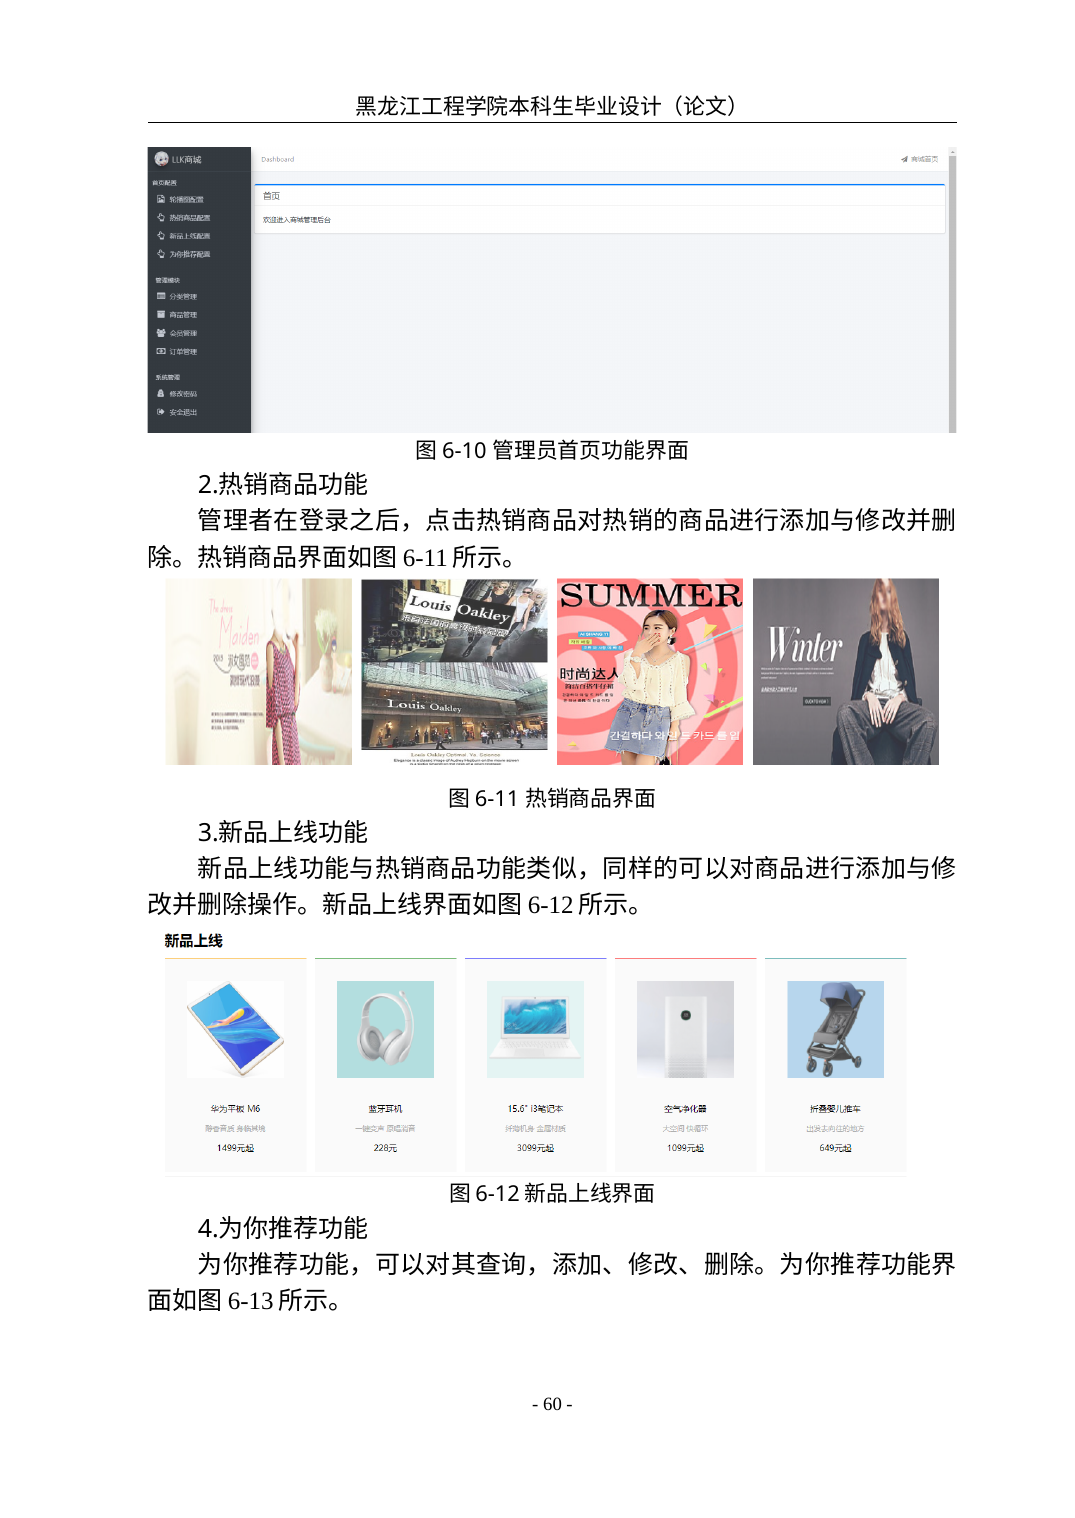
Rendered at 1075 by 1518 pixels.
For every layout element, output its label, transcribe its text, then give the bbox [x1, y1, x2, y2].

subtitle 4.为你推荐功能 [148, 1208, 957, 1244]
text 图6-10 管理员首页功能界面 [148, 433, 957, 464]
picture [147, 921, 957, 1177]
picture [147, 573, 957, 781]
text 为你推荐功能，可以对其查询，添加、修改、删除。为你推荐功能界面如图6-13所示。 [148, 1244, 957, 1317]
subtitle 2.热销商品功能 [148, 464, 957, 501]
picture [147, 147, 957, 433]
text 图6-12新品上线界面 [148, 1177, 957, 1208]
text 图6-11 热销商品界面 [148, 781, 957, 812]
subtitle 3.新品上线功能 [148, 812, 957, 849]
text 新品上线功能与热销商品功能类似，同样的可以对商品进行添加与修改并删除操作。新品上线界面如图6-12所示。 [148, 849, 957, 921]
text 管理者在登录之后，点击热销商品对热销的商品进行添加与修改并删除。热销商品界面如图6-11所示。 [148, 501, 957, 573]
